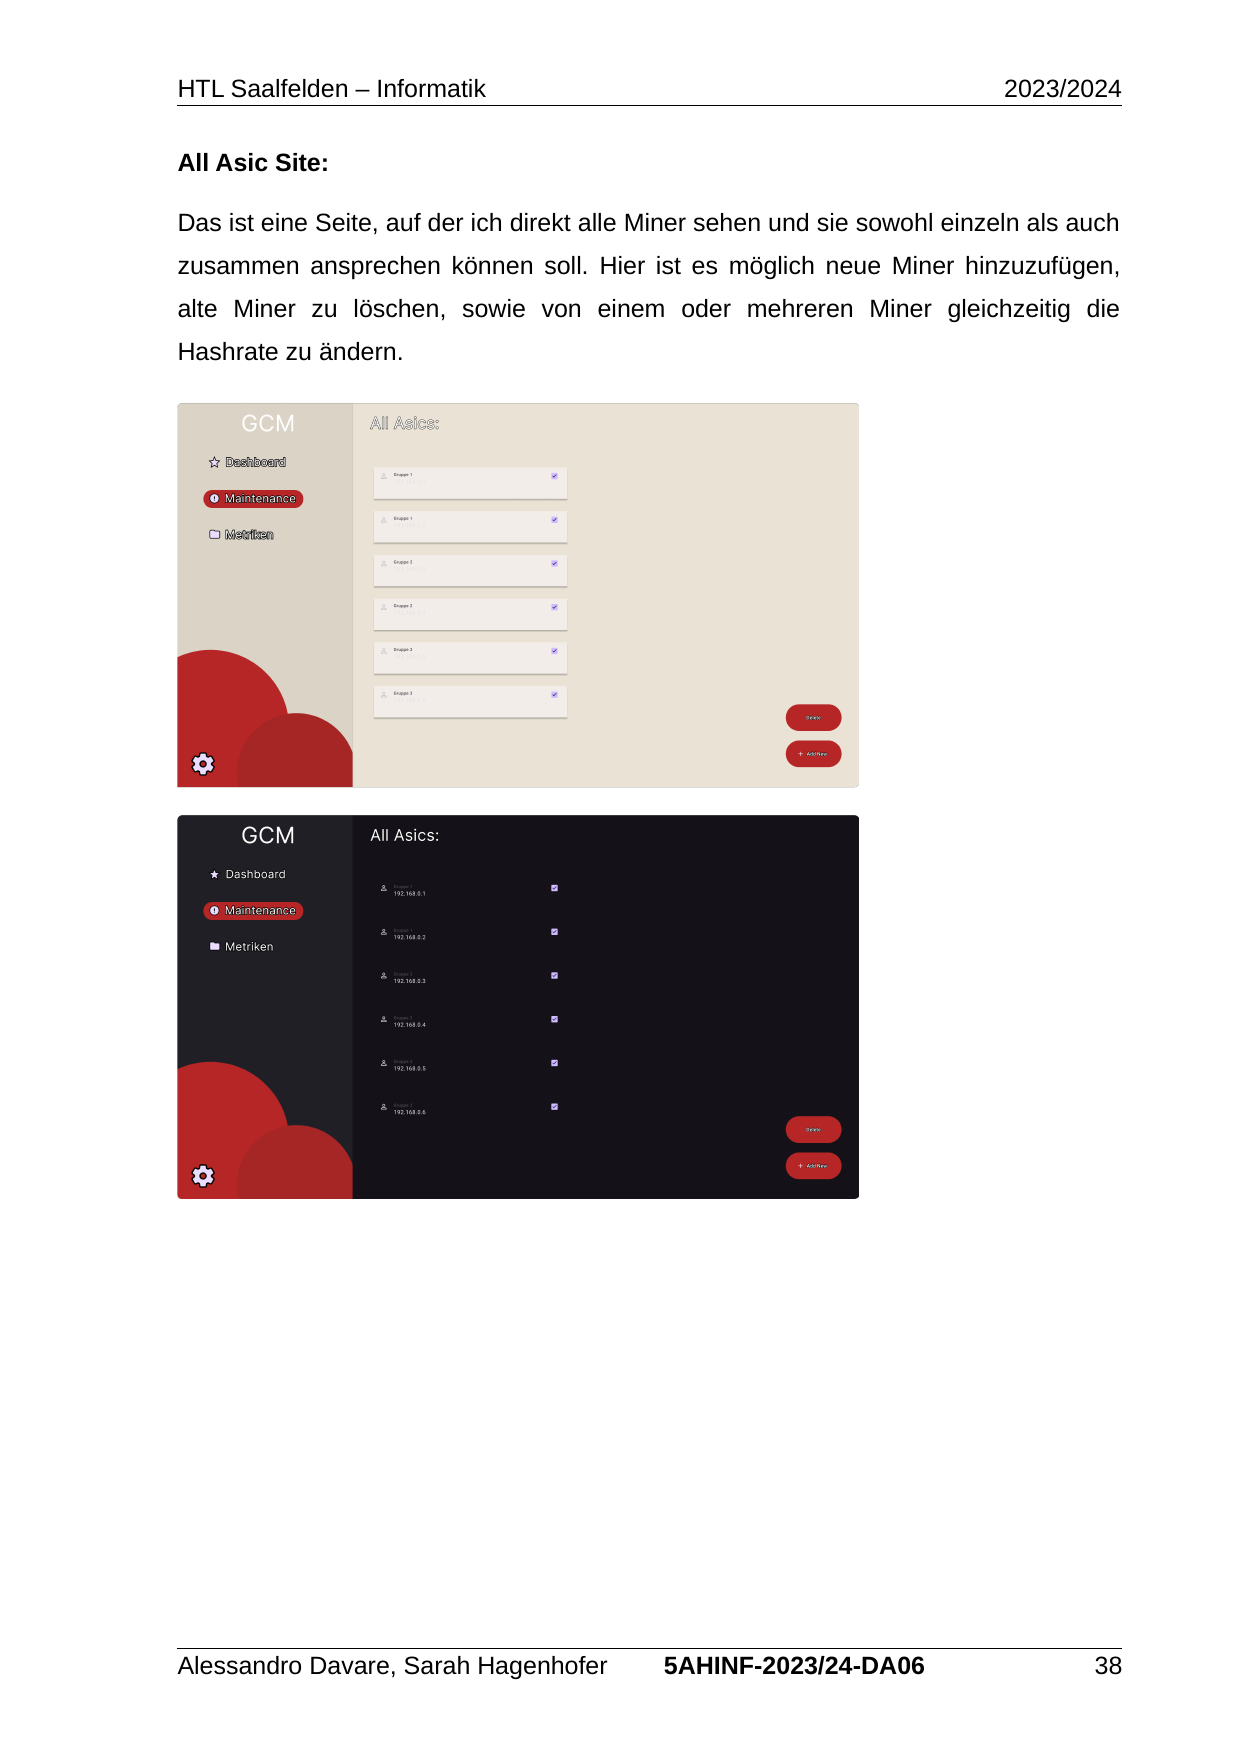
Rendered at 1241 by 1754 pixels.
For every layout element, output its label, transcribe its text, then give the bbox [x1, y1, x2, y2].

text All Asic Site: [177, 148, 1122, 176]
text Das ist eine Seite, auf der ich direkt alle Miner sehen und sie sowohl einzeln als auch zusammen ansprechen können soll. Hier ist es möglich neue Miner hinzuzufügen, alte Miner zu löschen, sowie von einem oder mehreren Miner gleichzeitig die Hashrate zu ändern. [177, 207, 1122, 366]
picture [177, 396, 859, 1199]
